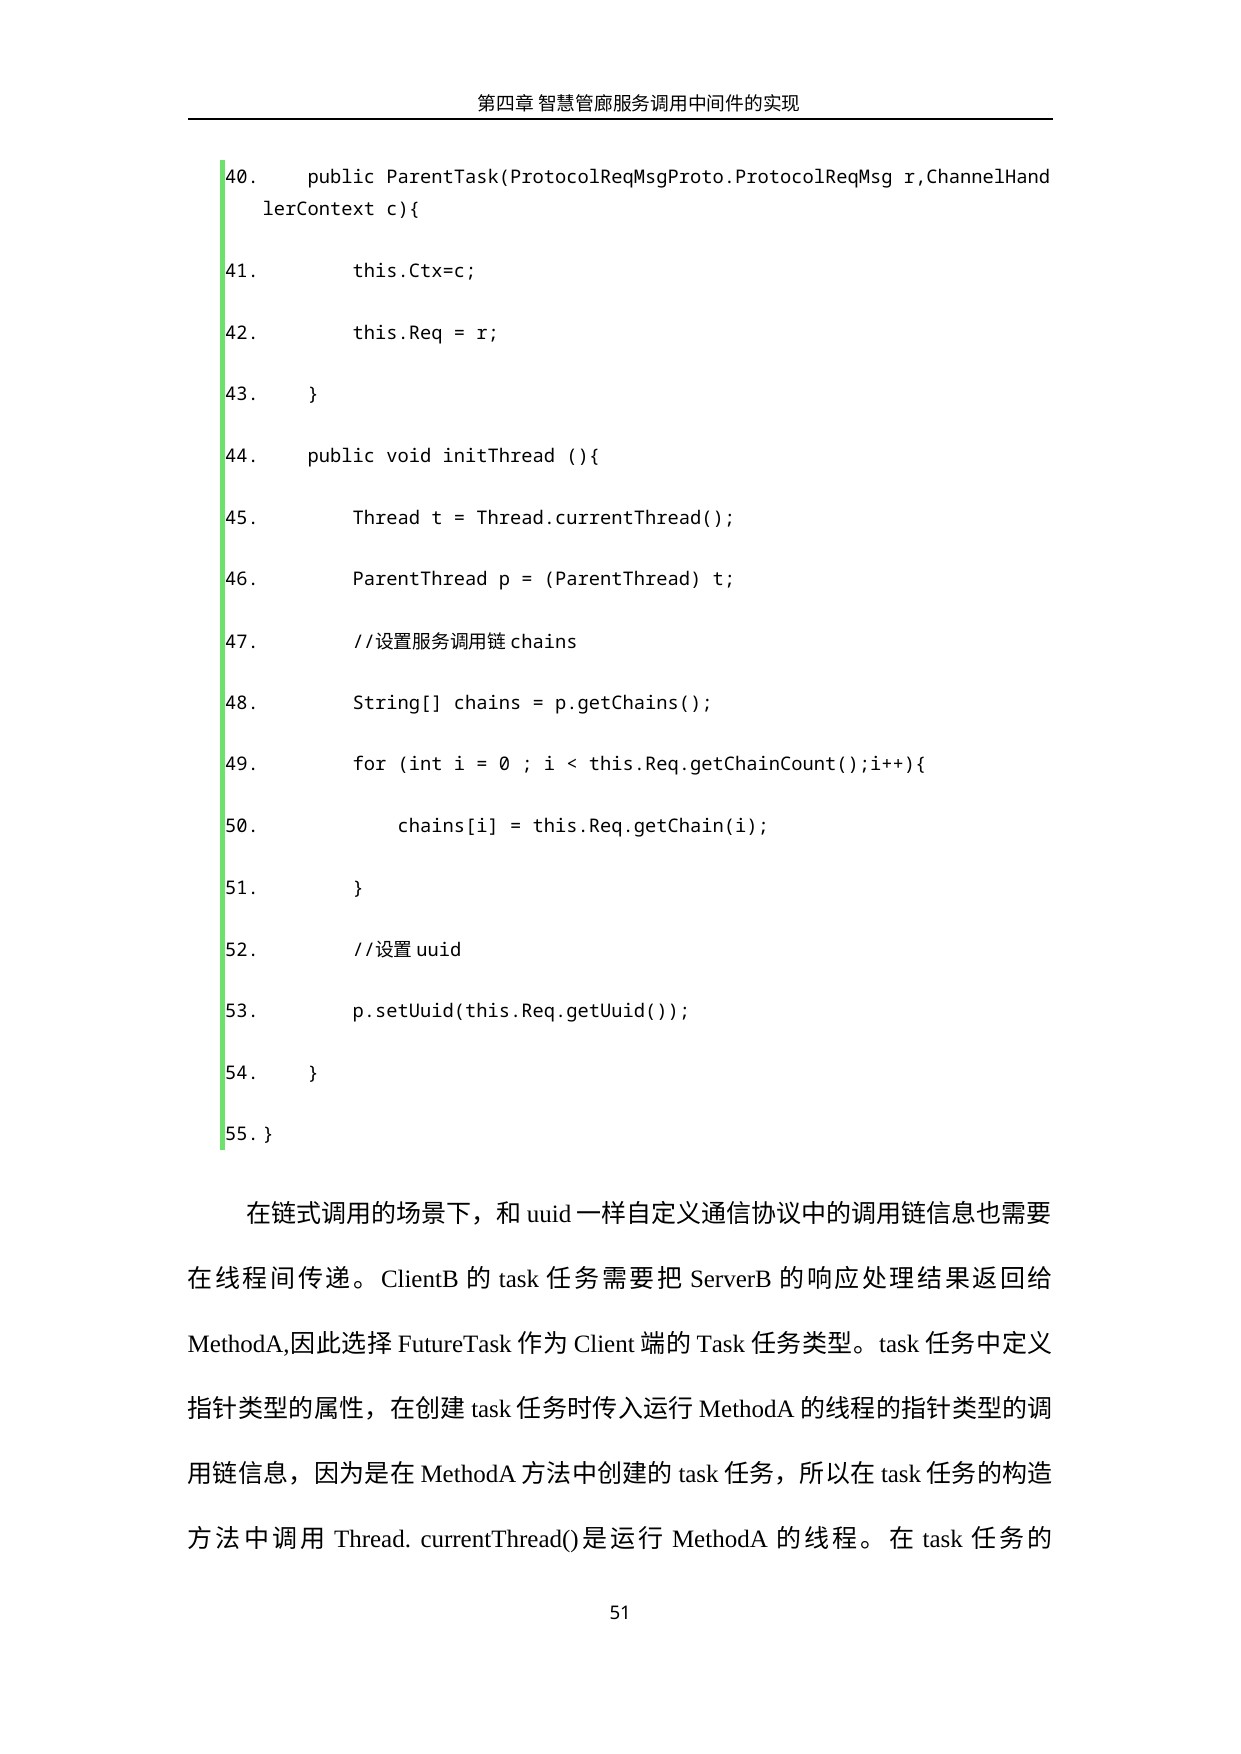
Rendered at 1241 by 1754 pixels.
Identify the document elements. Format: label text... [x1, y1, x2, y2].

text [187, 1179, 1053, 1569]
text //设置uuid [225, 932, 1053, 965]
text public void initThread (){ [225, 439, 1053, 471]
text this.Req = r; [225, 316, 1053, 348]
text } [225, 377, 1053, 410]
text } [225, 1056, 1053, 1088]
text this.Ctx=c; [225, 254, 1053, 286]
text for (int i = 0 ; i < this.Req.getChainCount();i++){ [225, 747, 1053, 780]
text Thread t = Thread.currentThread(); [225, 501, 1053, 533]
text //设置服务调用链chains [225, 624, 1053, 656]
text String[] chains = p.getChains(); [225, 686, 1053, 718]
text chains[i] = this.Req.getChain(i); [225, 809, 1053, 841]
text public ParentTask(ProtocolReqMsgProto.ProtocolReqMsg r,ChannelHandlerContext c){ [225, 160, 1053, 225]
text } [225, 871, 1053, 903]
text ParentThread p = (ParentThread) t; [225, 562, 1053, 595]
text p.setUuid(this.Req.getUuid()); [225, 994, 1053, 1026]
text } [225, 1117, 1053, 1150]
